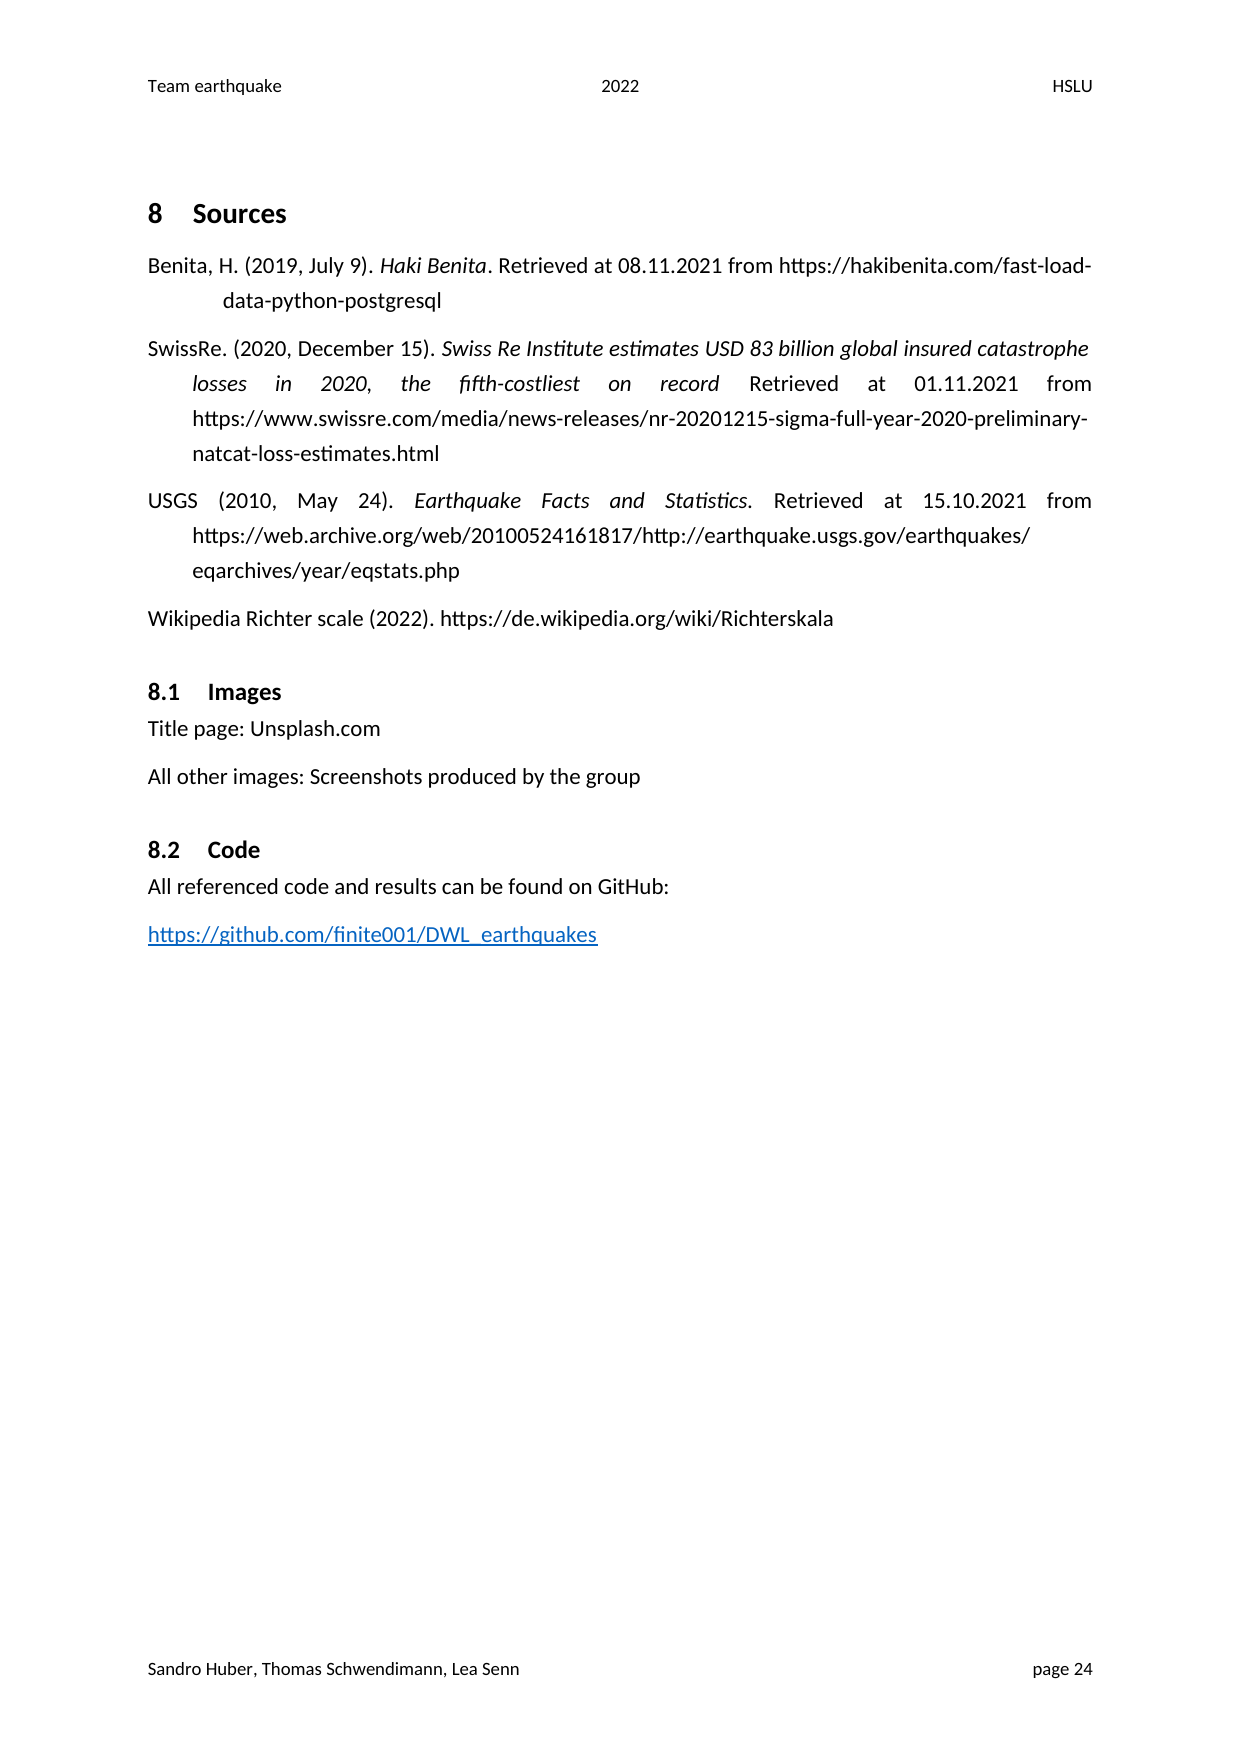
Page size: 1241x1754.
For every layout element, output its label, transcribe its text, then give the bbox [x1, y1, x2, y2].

text https://github.com/finite001/DWL_earthquakes [148, 920, 1093, 948]
text USGS (2010, May 24). Earthquake Facts and Statistics. Retrieved at 15.10.2021 from https://web.archive.org/web/20100524161817/http://earthquake.usgs.gov/earthquakes/eqarchives/year/eqstats.php [148, 486, 1093, 584]
text Benita, H. (2019, July 9). Haki Benita. Retrieved at 08.11.2021 from https://hakibenita.com/fast-load-data-python-postgresql [148, 251, 1093, 314]
text All other images: Screenshots produced by the group [148, 762, 1093, 790]
text SwissRe. (2020, December 15). Swiss Re Institute estimates USD 83 billion global insured catastrophe losses in 2020, the fifth-costliest on record Retrieved at 01.11.2021 from https://www.swissre.com/media/news-releases/nr-20201215-sigma-full-year-2020-preliminary-natcat-loss-estimates.html [148, 334, 1093, 467]
subtitle Sources [148, 195, 1093, 231]
text Wikipedia Richter scale (2022). https://de.wikipedia.org/wiki/Richterskala [148, 604, 1093, 632]
subtitle Images [148, 676, 1093, 707]
text Title page: Unsplash.com [148, 714, 1093, 742]
text All referenced code and results can be found on GitHub: [148, 872, 1093, 900]
subtitle Code [148, 834, 1093, 865]
